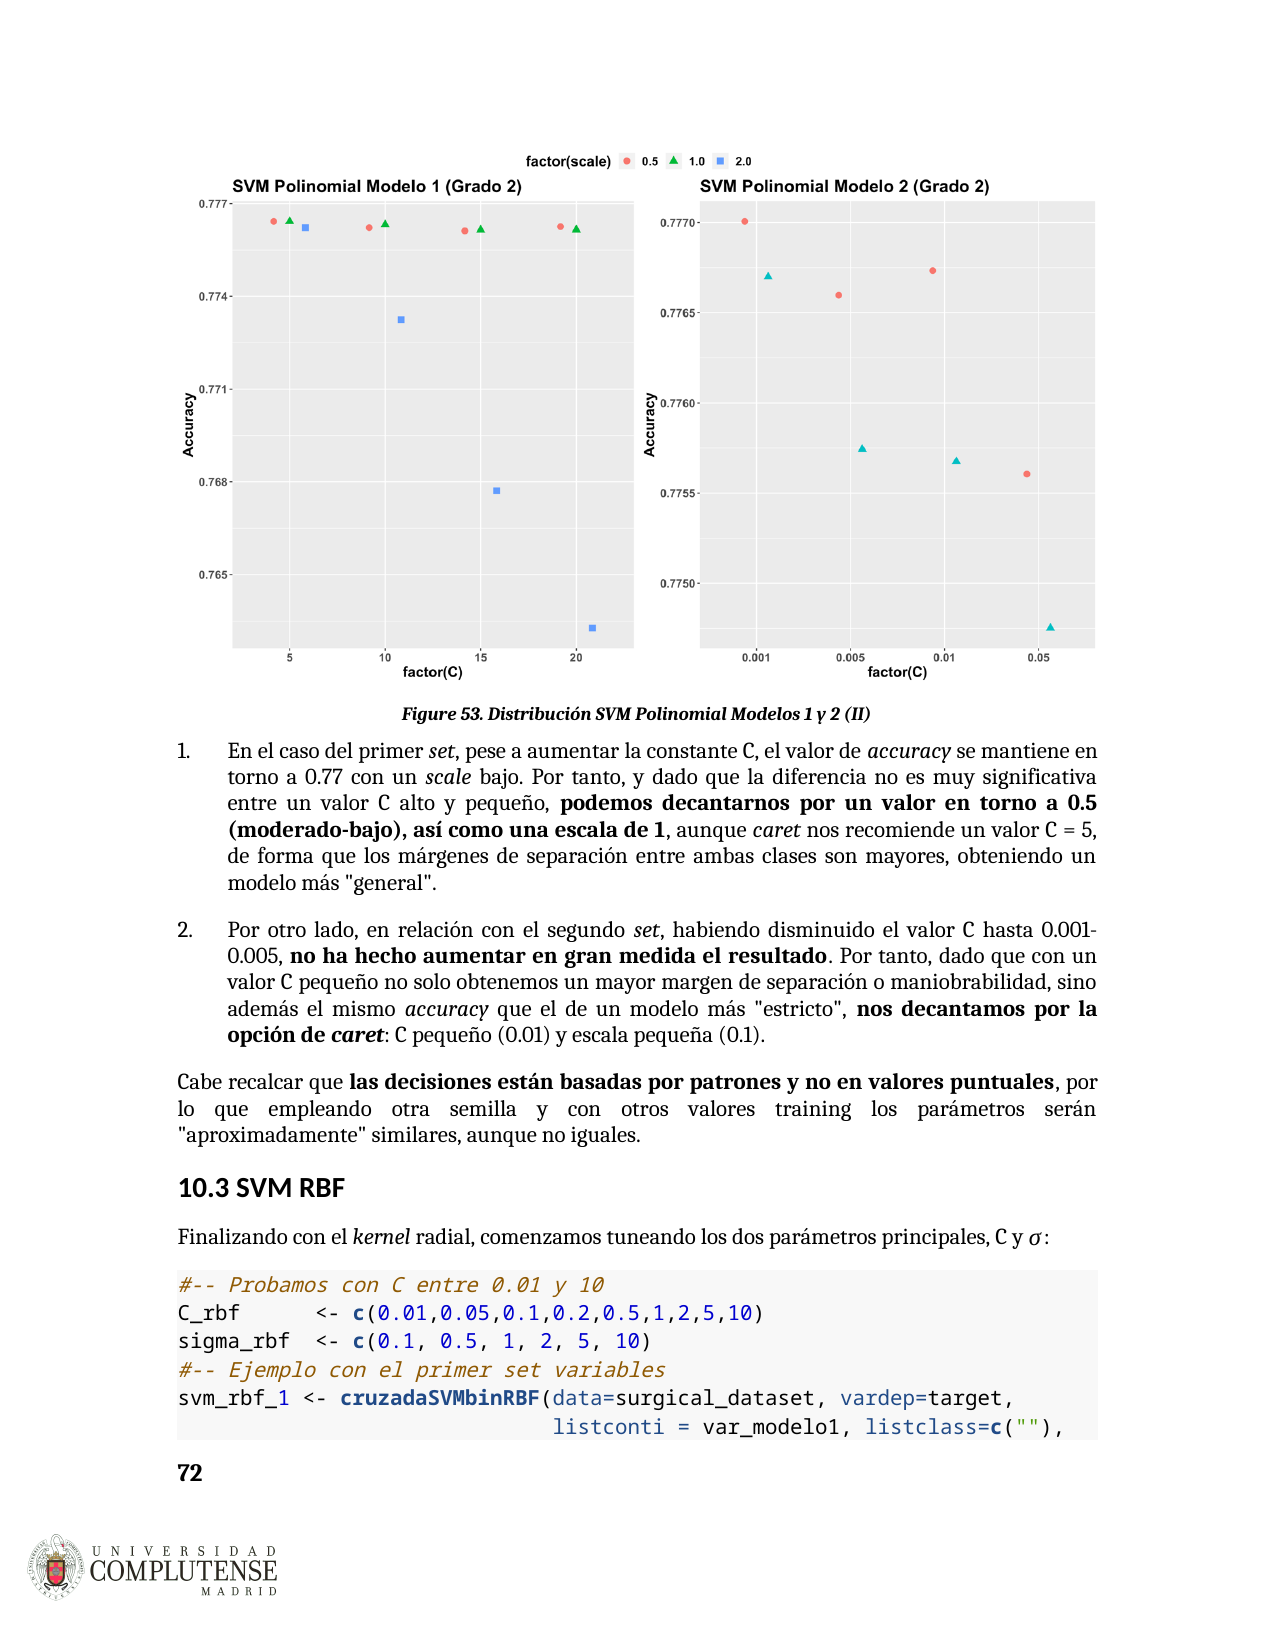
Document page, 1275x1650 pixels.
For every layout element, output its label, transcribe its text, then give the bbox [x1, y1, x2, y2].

picture [177, 147, 1100, 685]
picture [24, 1496, 280, 1640]
list En el caso del primer set, pese a aumentar la constante C, el valor de accuracy se mantiene en torno a 0.77 con un scale bajo. Por tanto, y dado que la diferencia no es muy significativa entre un valor C alto y pequeño, podemos decantarnos por un valor en torno a 0.5 (moderado-bajo), así como una escala de 1, aunque caret nos recomiende un valor C = 5, de forma que los márgenes de separación entre ambas clases son mayores, obteniendo un modelo más "general". [177, 737, 1098, 896]
text Finalizando con el kernel radial, comenzamos tuneando los dos parámetros principales, C y : [177, 1223, 1098, 1251]
subtitle 10.3 SVM RBF [177, 1169, 1098, 1204]
text Cabe recalcar que las decisiones están basadas por patrones y no en valores puntuales, por lo que empleando otra semilla y con otros valores training los parámetros serán "aproximadamente" similares, aunque no iguales. [177, 1069, 1098, 1148]
list Por otro lado, en relación con el segundo set, habiendo disminuido el valor C hasta 0.001-0.005, no ha hecho aumentar en gran medida el resultado. Por tanto, dado que con un valor C pequeño no solo obtenemos un mayor margen de separación o maniobrabilidad, sino además el mismo accuracy que el de un modelo más "estricto", nos decantamos por la opción de caret: C pequeño (0.01) y escala pequeña (0.1). [177, 916, 1098, 1048]
text Figure 53. Distribución SVM Polinomial Modelos 1 y 2 (II) [177, 703, 1098, 725]
